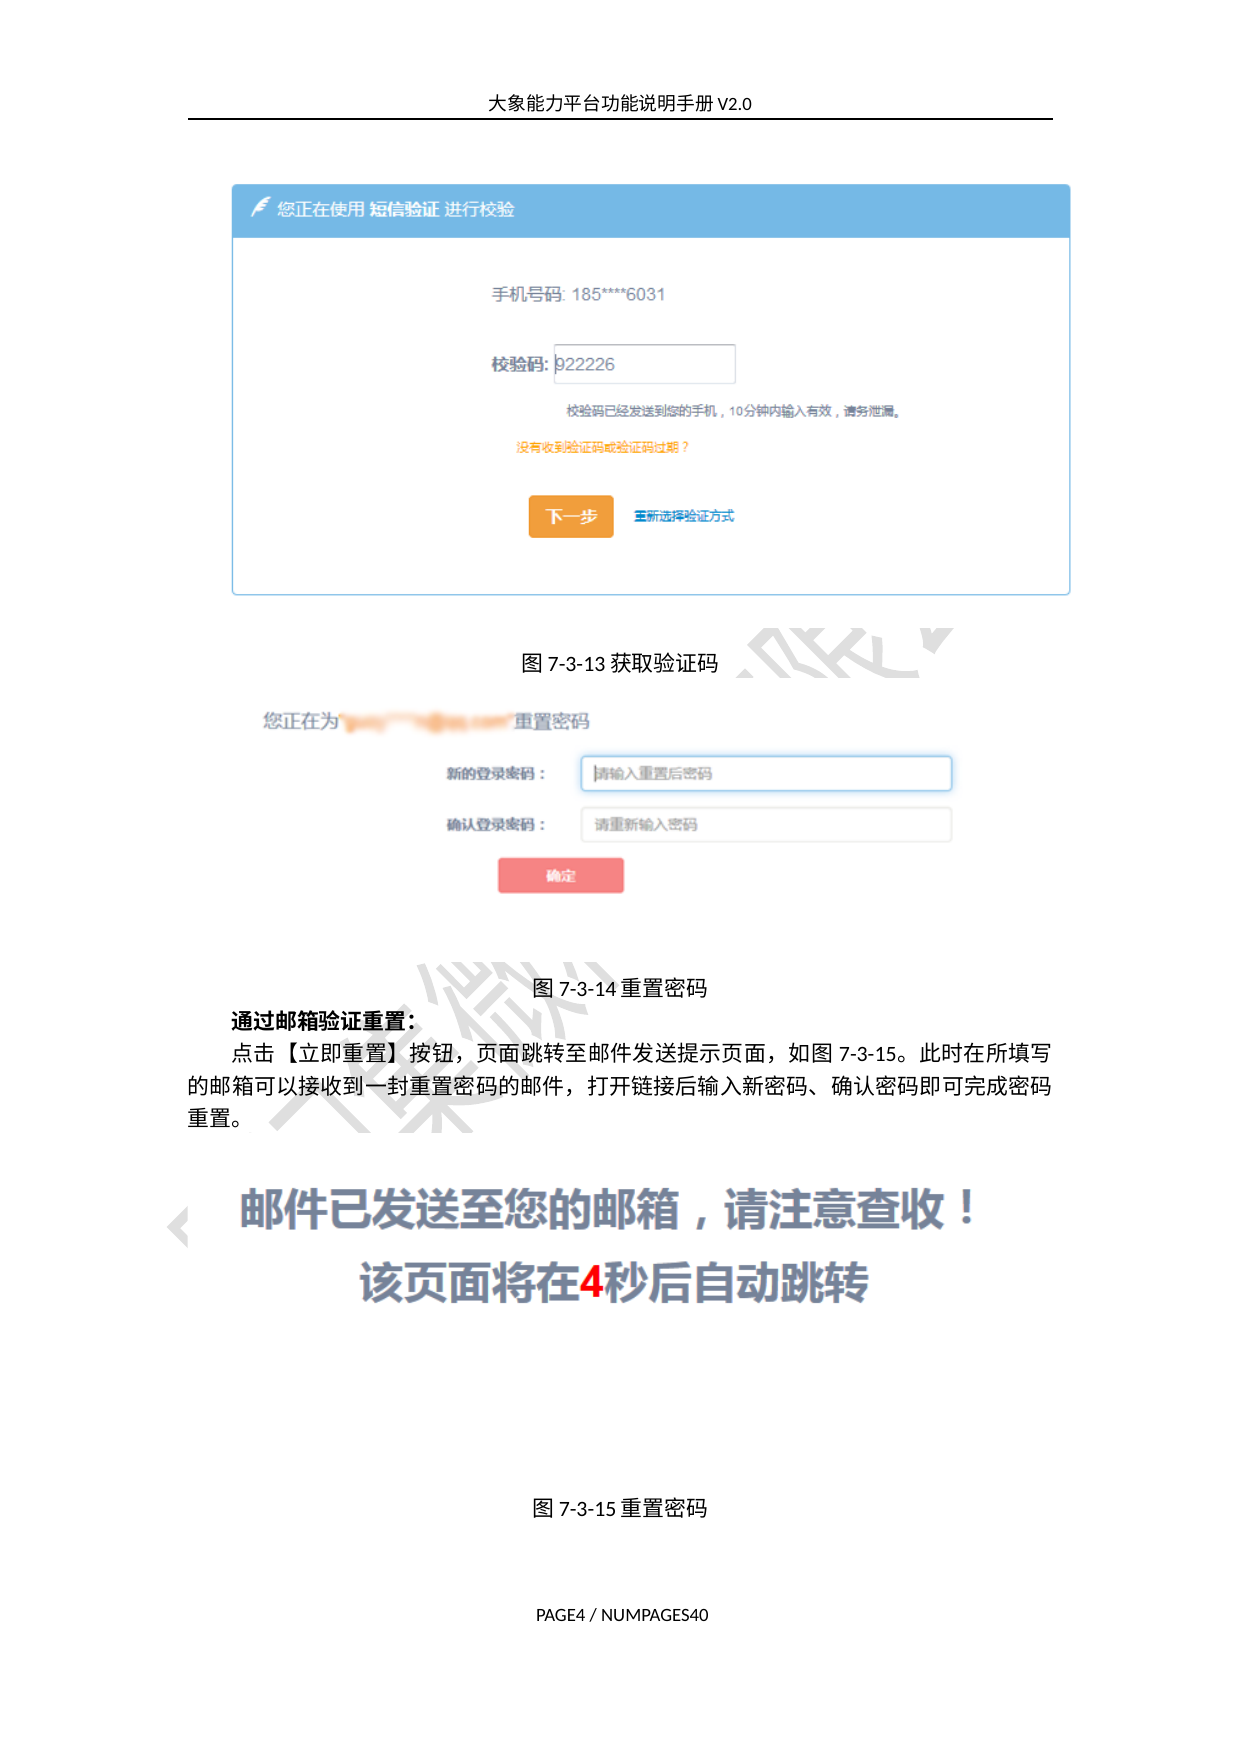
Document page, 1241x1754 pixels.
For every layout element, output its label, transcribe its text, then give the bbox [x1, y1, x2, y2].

text 图7-3-15重置密码 [187, 1491, 1053, 1523]
picture [187, 1133, 1133, 1461]
text 点击【立即重置】按钮，页面跳转至邮件发送提示页面，如图7-3-15。此时在所填写的邮箱可以接收到一封重置密码的邮件，打开链接后输入新密码、确认密码即可完成密码重置。 [187, 1036, 1053, 1133]
text 图7-3-13获取验证码 [187, 646, 1053, 678]
text 通过邮箱验证重置： [187, 1003, 1053, 1036]
text 图7-3-14重置密码 [187, 971, 1053, 1003]
picture [187, 678, 1053, 962]
picture [187, 158, 1133, 628]
